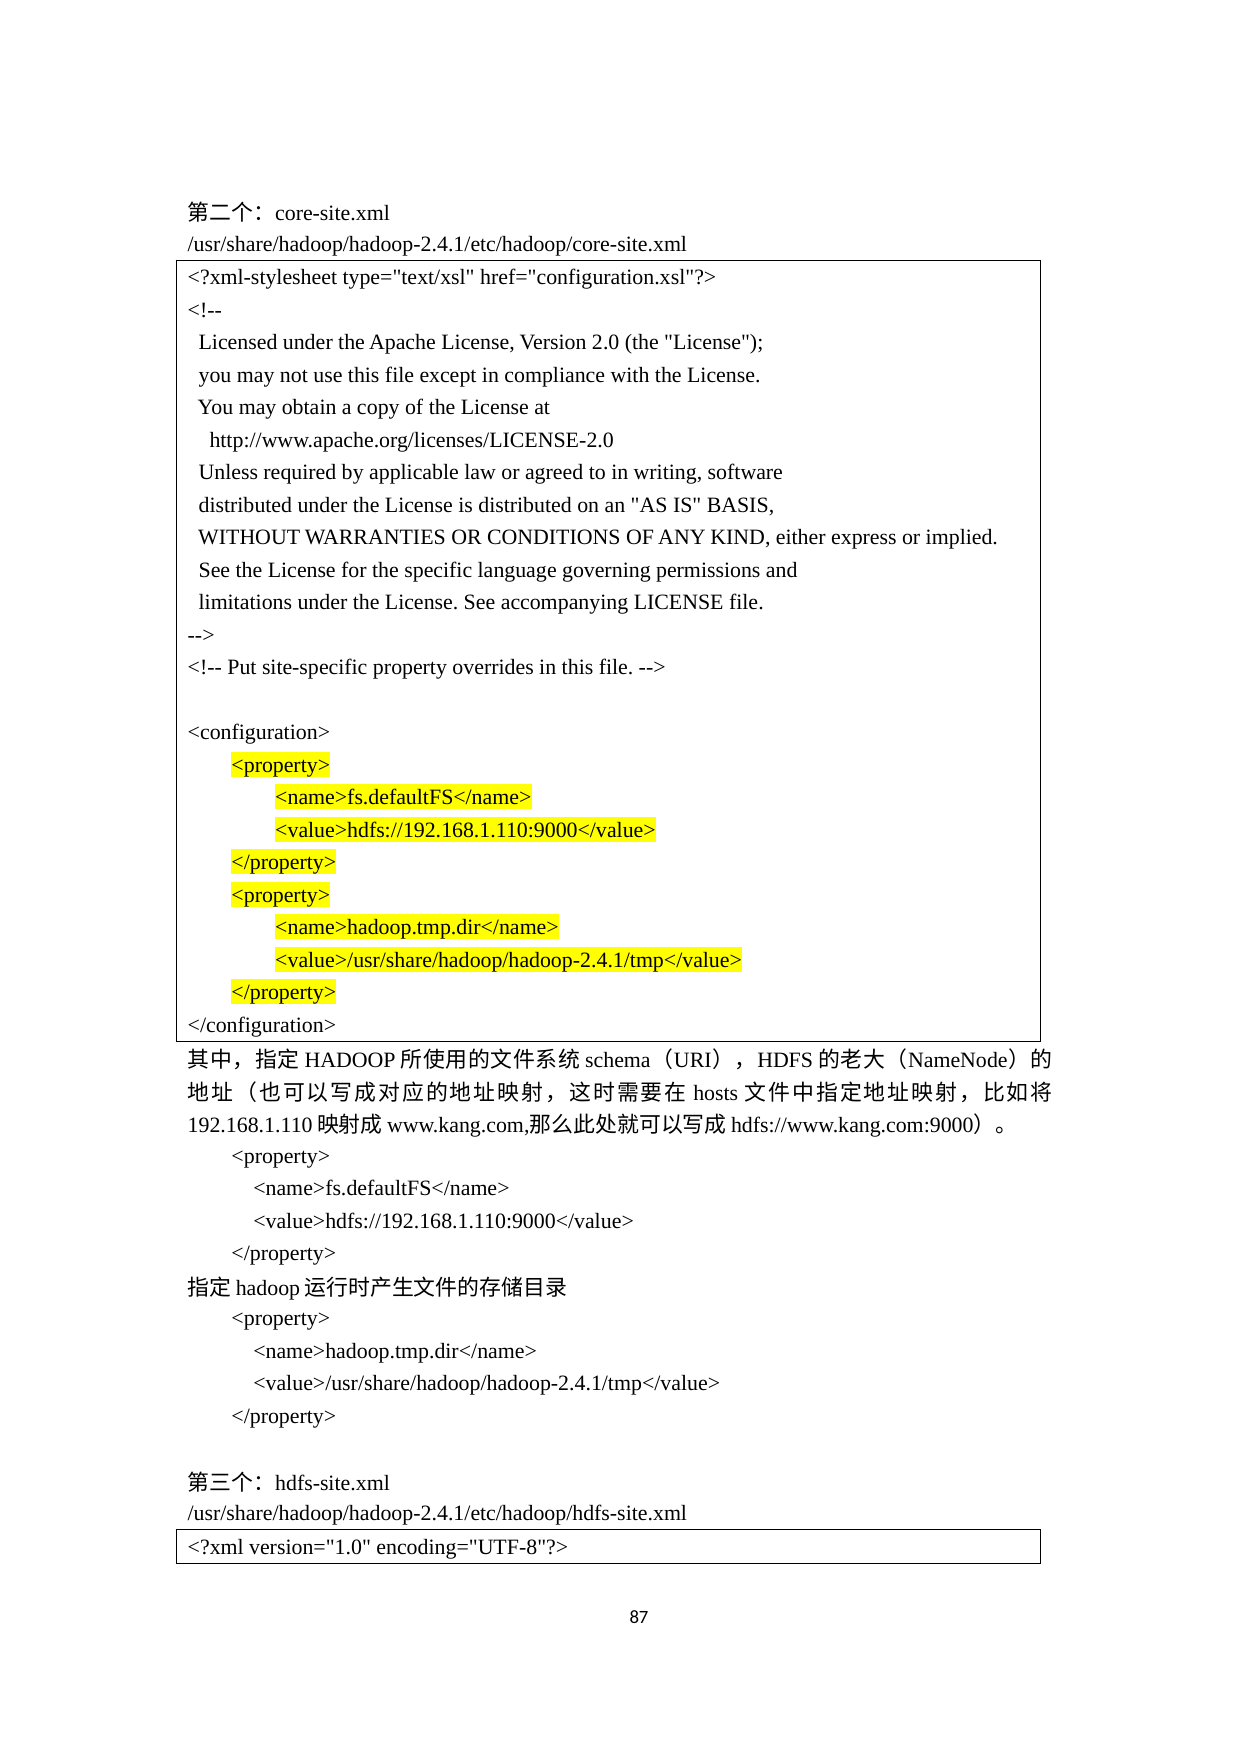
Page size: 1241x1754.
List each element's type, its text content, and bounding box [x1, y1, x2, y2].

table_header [177, 1530, 1040, 1563]
text <property> [187, 1302, 1053, 1334]
text 第二个：core-site.xml [187, 194, 1053, 227]
text 其中，指定HADOOP所使用的文件系统schema（URI），HDFS的老大（NameNode）的地址（也可以写成对应的地址映射，这时需要在hosts文件中指定地址映射，比如将192.168.1.110映射成www.kang.com,那么此处就可以写成hdfs://www.kang.com:9000）。 [187, 1042, 1053, 1139]
text <name>hadoop.tmp.dir</name> [187, 1334, 1053, 1367]
text 第三个：hdfs-site.xml [187, 1464, 1053, 1497]
text </property> [187, 1399, 1053, 1432]
text /usr/share/hadoop/hadoop-2.4.1/etc/hadoop/core-site.xml [187, 227, 1053, 259]
text 指定hadoop运行时产生文件的存储目录 [187, 1269, 1053, 1302]
table_header <?xml-stylesheet type="text/xsl" href="configuration.xsl"?> <!-- Licensed under the Apache License, Version 2.0 (the "License"); you may not use this file except in compliance with the License. You may obtain a copy of the License at http://www.apache.org/licenses/LICENSE-2.0 Unless required by applicable law or agreed to in writing, software distributed under the License is distributed on an "AS IS" BASIS, WITHOUT WARRANTIES OR CONDITIONS OF ANY KIND, either express or implied. See the License for the specific language governing permissions and limitations under the License. See accompanying LICENSE file. --> <!-- Put site-specific property overrides in this file. --> <configuration> <property> <name>fs.defaultFS</name> <value>hdfs://192.168.1.110:9000</value> </property> <property> <name>hadoop.tmp.dir</name> <value>/usr/share/hadoop/hadoop-2.4.1/tmp</value> </property> </configuration> [177, 261, 1040, 1041]
text /usr/share/hadoop/hadoop-2.4.1/etc/hadoop/hdfs-site.xml [187, 1497, 1053, 1529]
text <value>/usr/share/hadoop/hadoop-2.4.1/tmp</value> [187, 1367, 1053, 1399]
text </property> [187, 1237, 1053, 1269]
text <property> [187, 1139, 1053, 1172]
text <name>fs.defaultFS</name> [187, 1172, 1053, 1204]
text <value>hdfs://192.168.1.110:9000</value> [187, 1204, 1053, 1237]
